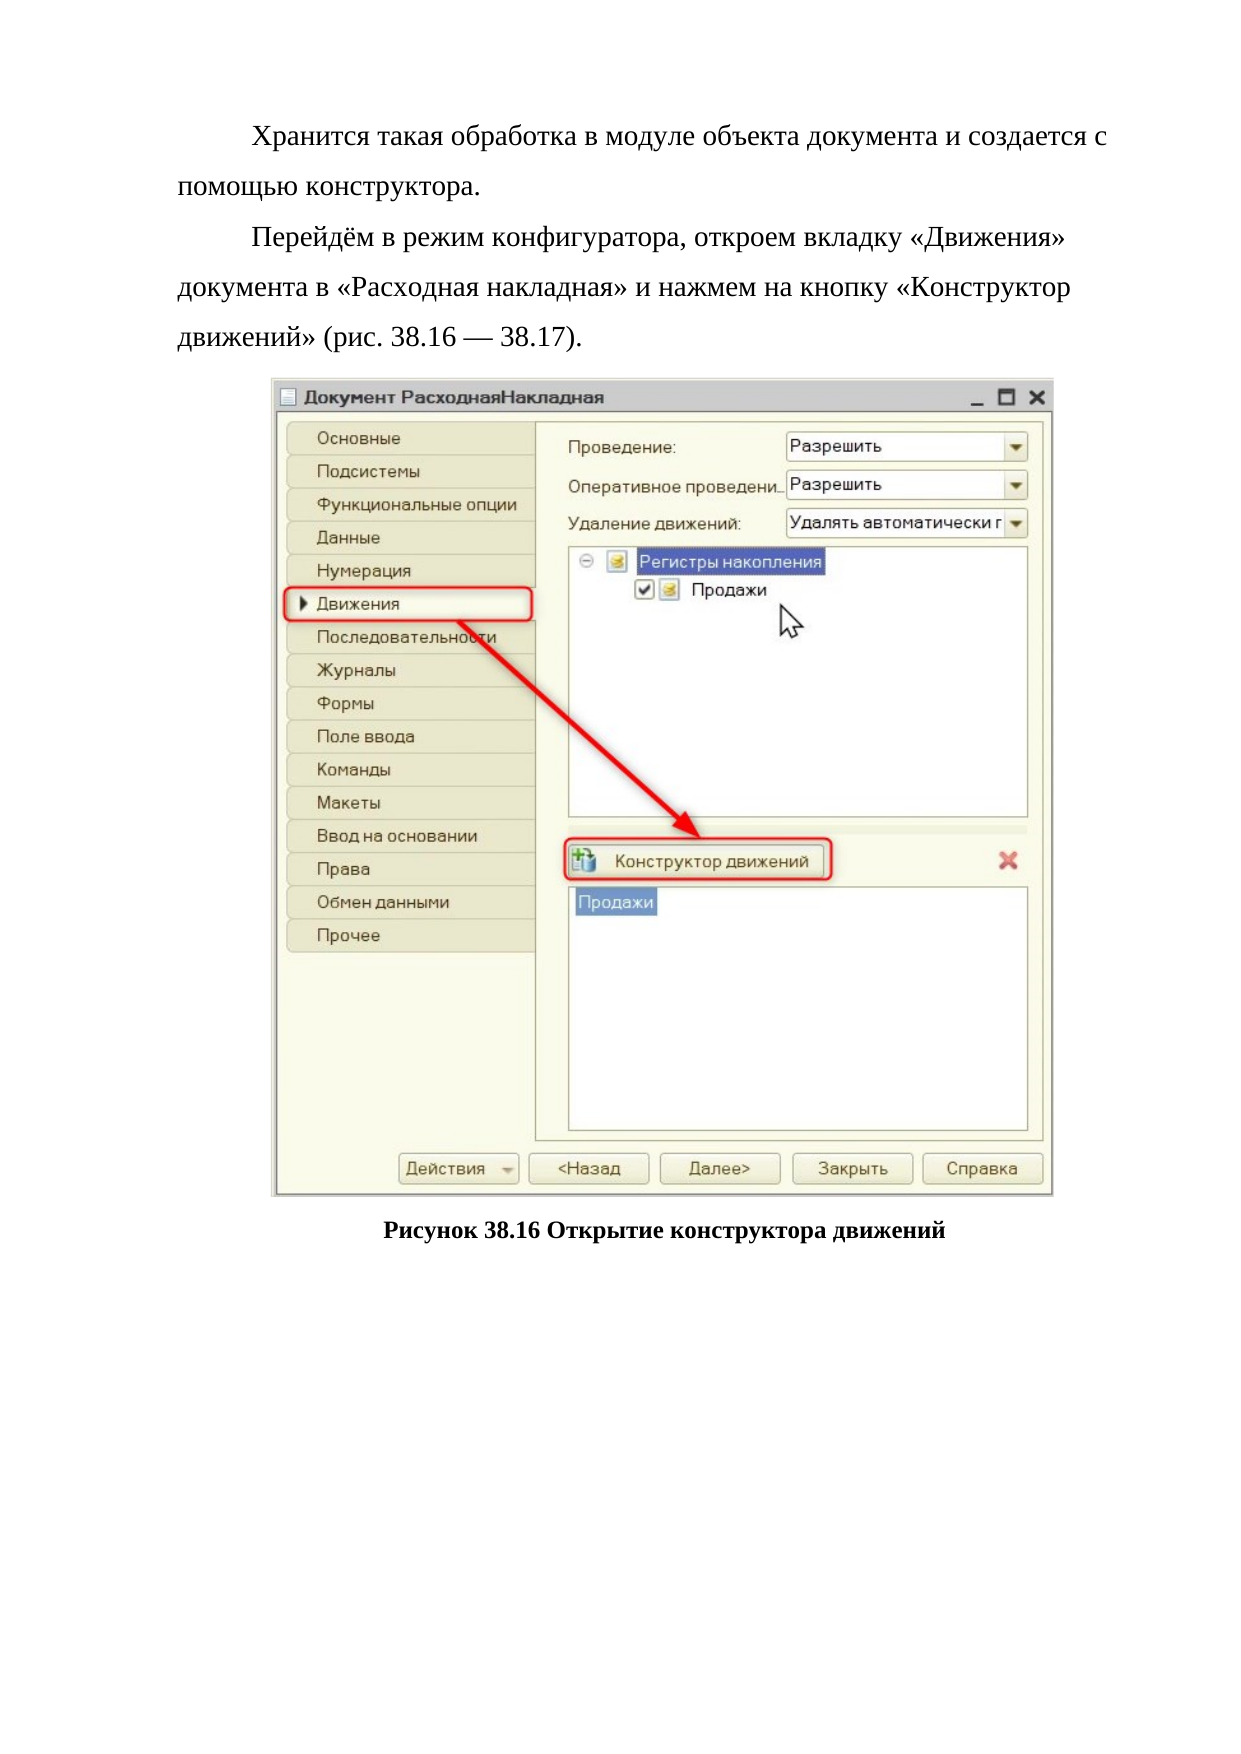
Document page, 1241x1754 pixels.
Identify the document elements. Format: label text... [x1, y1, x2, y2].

text Хранится такая обработка в модуле объекта документа и создается с помощью конструктора. [177, 118, 1152, 202]
text Перейдём в режим конфигуратора, откроем вкладку «Движения» документа в «Расходная накладная» и нажмем на кнопку «Конструктор движений» (рис. 38.16 — 38.17). [177, 219, 1152, 353]
text Рисунок 38.16 Открытие конструктора движений [177, 1215, 1152, 1244]
picture [270, 369, 1059, 1197]
